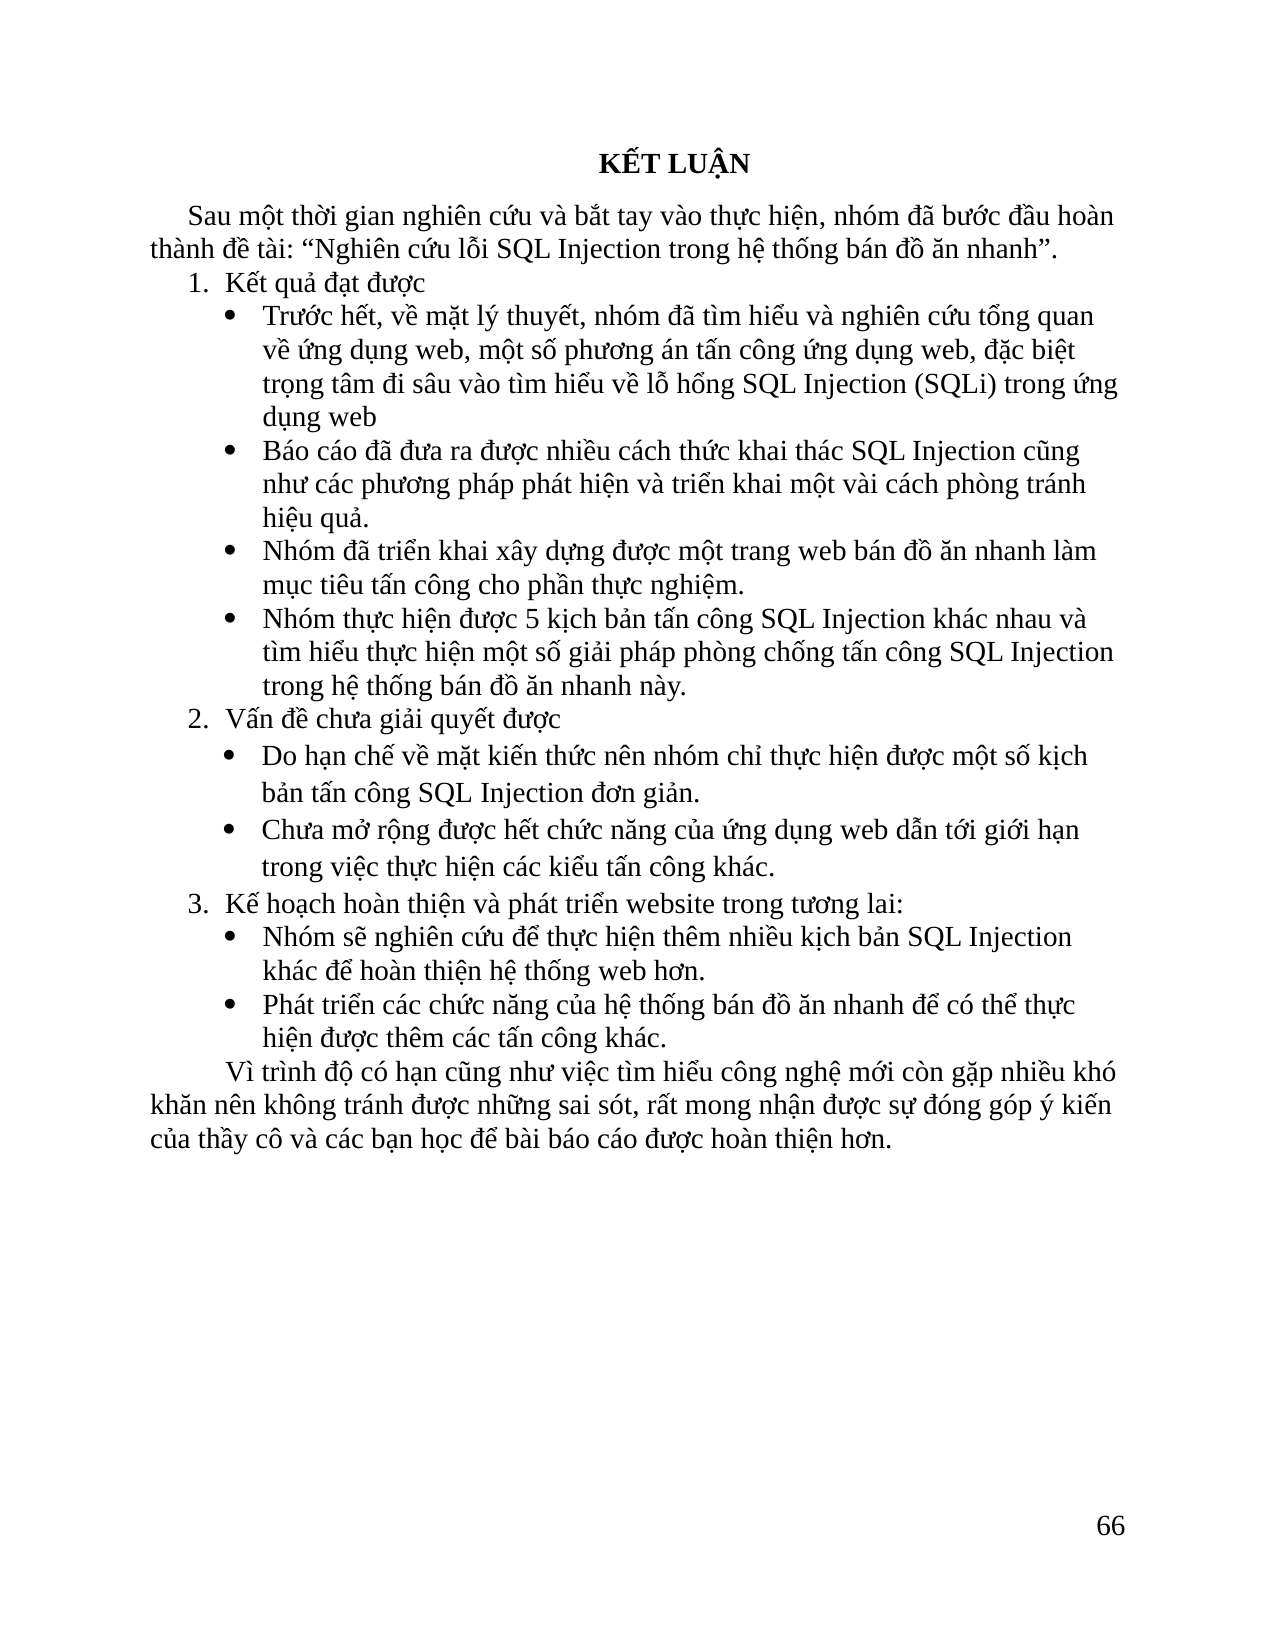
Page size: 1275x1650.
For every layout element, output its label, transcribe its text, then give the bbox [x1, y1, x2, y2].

list Nhóm đã triển khai xây dựng được một trang web bán đồ ăn nhanh làm mục tiêu tấn công cho phần thực nghiệm. [225, 533, 1125, 601]
list Chưa mở rộng được hết chức năng của ứng dụng web dẫn tới giới hạn trong việc thực hiện các kiểu tấn công khác. [224, 812, 1125, 883]
list Phát triển các chức năng của hệ thống bán đồ ăn nhanh để có thể thực hiện được thêm các tấn công khác. [225, 987, 1125, 1054]
subtitle KẾT LUẬN [150, 146, 1125, 179]
list Nhóm thực hiện được 5 kịch bản tấn công SQL Injection khác nhau và tìm hiểu thực hiện một số giải pháp phòng chống tấn công SQL Injection trong hệ thống bán đồ ăn nhanh này. [225, 601, 1125, 701]
list Do hạn chế về mặt kiến thức nên nhóm chỉ thực hiện được một số kịch bản tấn công SQL Injection đơn giản. [224, 738, 1125, 809]
list Nhóm sẽ nghiên cứu để thực hiện thêm nhiều kịch bản SQL Injection khác để hoàn thiện hệ thống web hơn. [225, 919, 1125, 987]
list Vấn đề chưa giải quyết được [187, 701, 1125, 735]
text Vì trình độ có hạn cũng như việc tìm hiểu công nghệ mới còn gặp nhiều khó khăn nên không tránh được những sai sót, rất mong nhận được sự đóng góp ý kiến của thầy cô và các bạn học để bài báo cáo được hoàn thiện hơn. [150, 1054, 1125, 1154]
text Sau một thời gian nghiên cứu và bắt tay vào thực hiện, nhóm đã bước đầu hoàn thành đề tài: “Nghiên cứu lỗi SQL Injection trong hệ thống bán đồ ăn nhanh”. [150, 198, 1125, 265]
list Báo cáo đã đưa ra được nhiều cách thức khai thác SQL Injection cũng như các phương pháp phát hiện và triển khai một vài cách phòng tránh hiệu quả. [225, 433, 1125, 533]
list Kết quả đạt được [187, 265, 1125, 298]
list Trước hết, về mặt lý thuyết, nhóm đã tìm hiểu và nghiên cứu tổng quan về ứng dụng web, một số phương án tấn công ứng dụng web, đặc biệt trọng tâm đi sâu vào tìm hiểu về lỗ hổng SQL Injection (SQLi) trong ứng dụng web [225, 298, 1125, 433]
list Kế hoạch hoàn thiện và phát triển website trong tương lai: [187, 886, 1125, 919]
